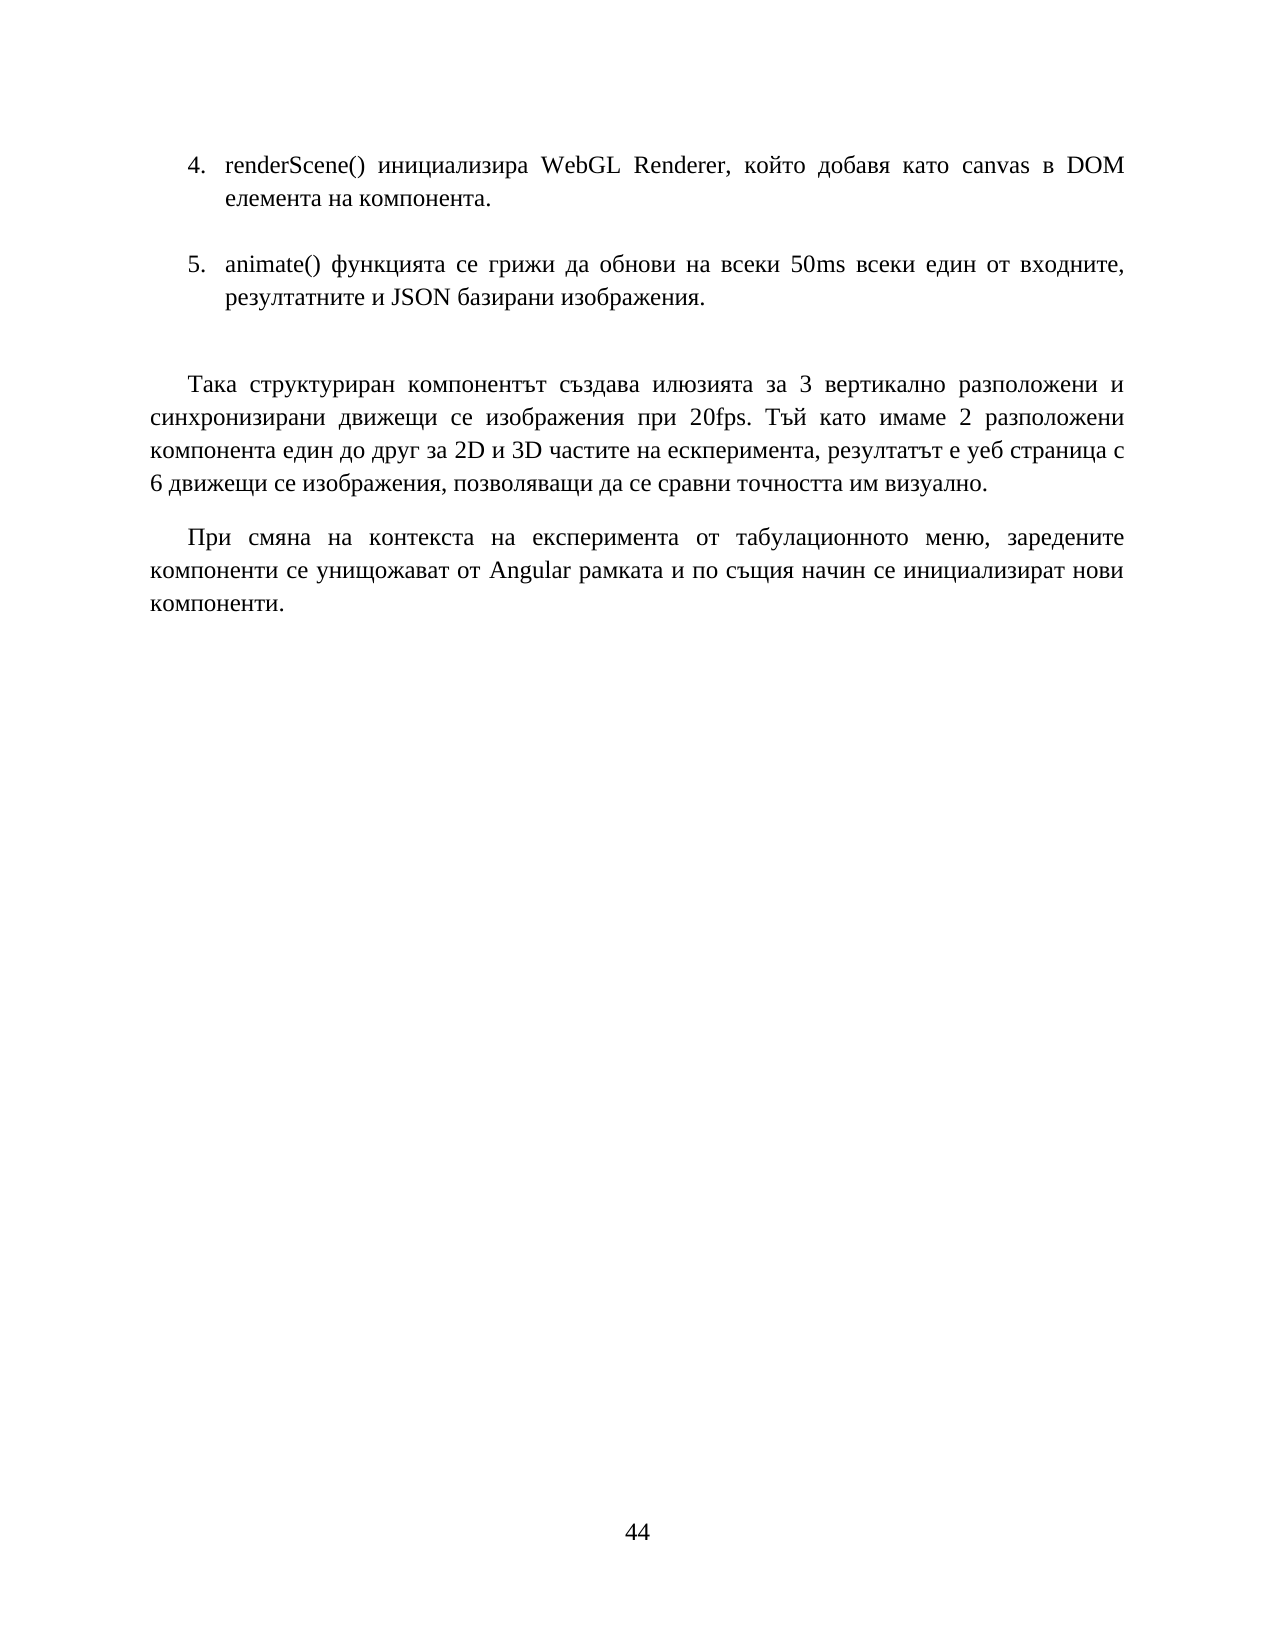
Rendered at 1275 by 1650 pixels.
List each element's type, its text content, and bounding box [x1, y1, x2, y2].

list animate() функцията се грижи да обнови на всеки 50ms всеки един от входните, резултатните и JSON базирани изображения. [187, 249, 1125, 311]
text При смяна на контекста на експеримента от табулационното меню, заредените компоненти се унищожават от Angular рамката и по същия начин се инициализират нови компоненти. [150, 522, 1125, 617]
text Така структуриран компонентът създава илюзията за 3 вертикално разположени и синхронизирани движещи се изображения при 20fps. Тъй като имаме 2 разположени компонента един до друг за 2D и 3D частите на ескперимента, резултатът е уеб страница с 6 движещи се изображения, позволяващи да се сравни точността им визуално. [150, 369, 1125, 497]
list renderScene() инициализира WebGL Renderer, който добавя като canvas в DOM елемента на компонента. [187, 150, 1125, 212]
